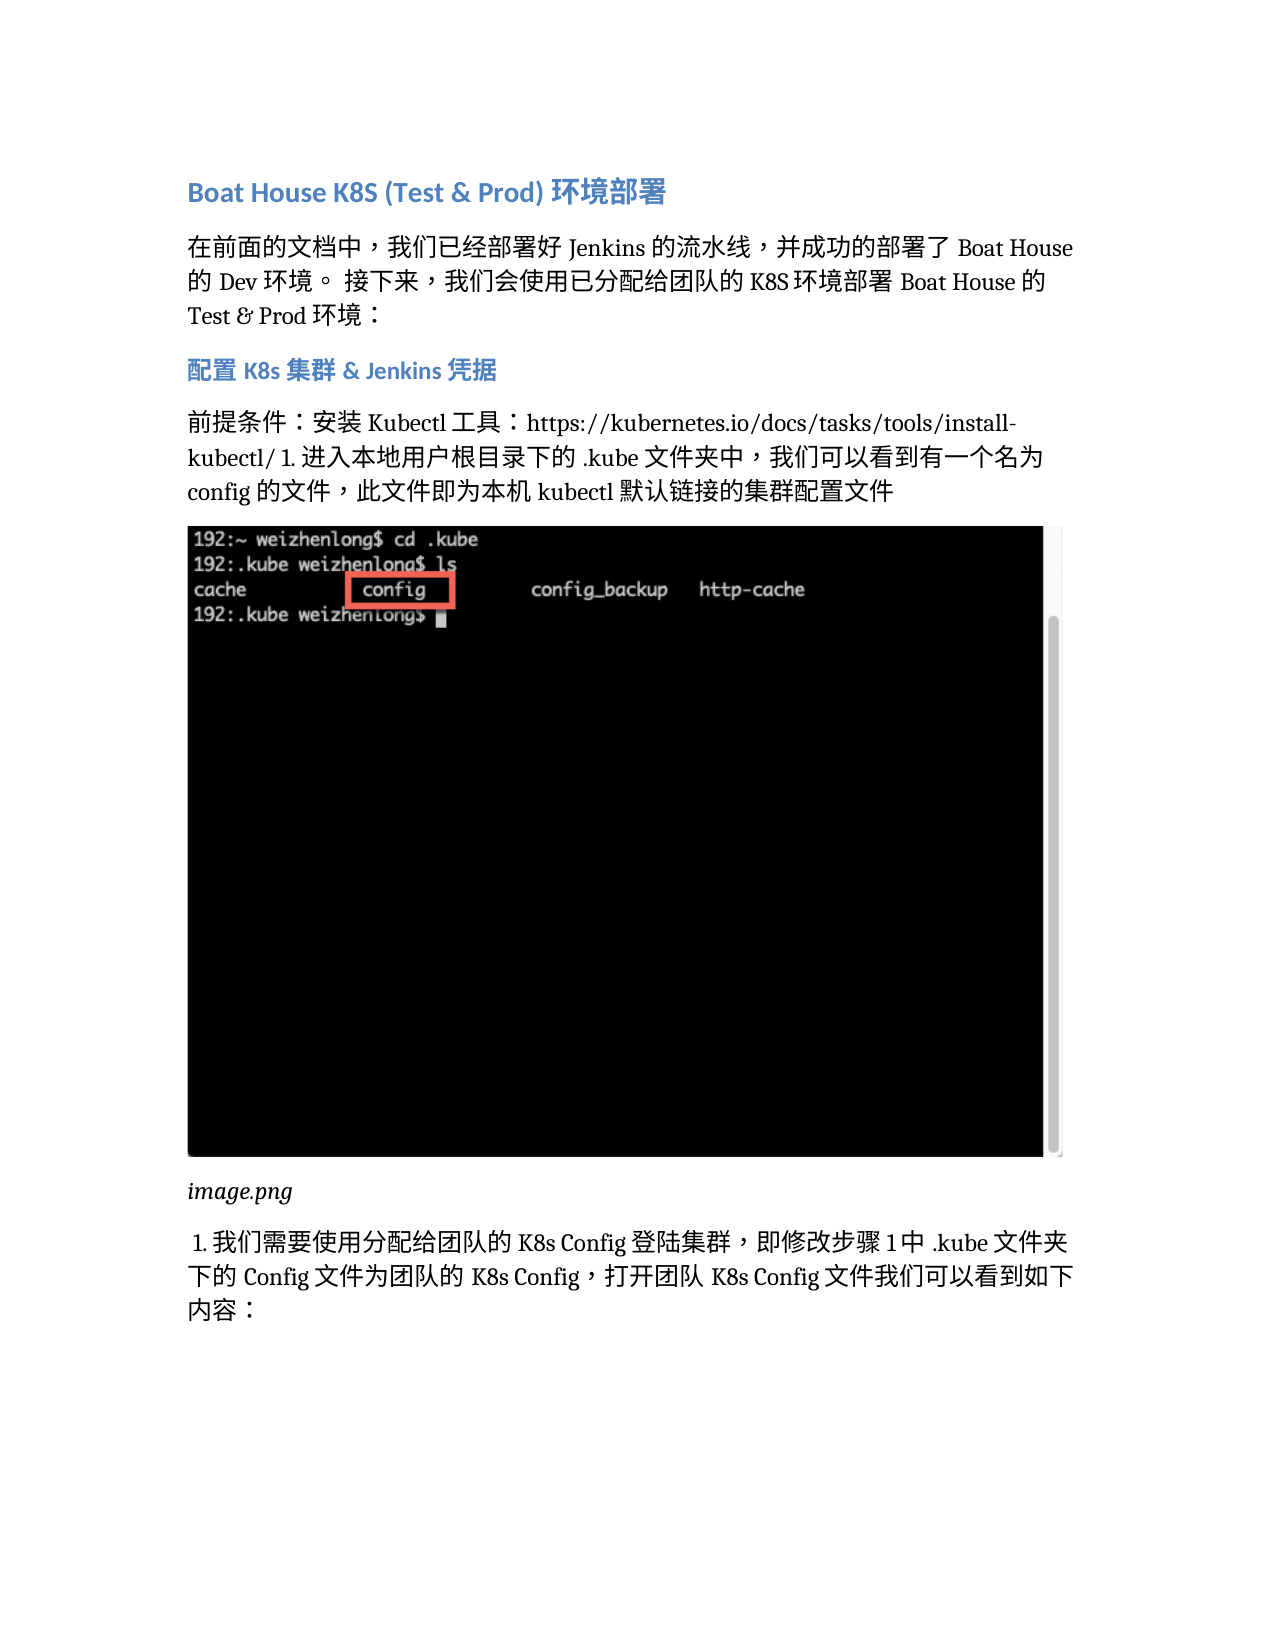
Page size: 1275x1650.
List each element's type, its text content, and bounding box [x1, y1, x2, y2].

subtitle 配置 K8s 集群 & Jenkins 凭据 [187, 352, 1087, 386]
text 1. 我们需要使用分配给团队的K8s Config 登陆集群，即修改步骤1中 .kube 文件夹下的 Config 文件为团队的 K8s Config，打开团队 K8s Config文件我们可以看到如下内容： [187, 1224, 1087, 1327]
text 前提条件：安装Kubectl工具：https://kubernetes.io/docs/tasks/tools/install-kubectl/ 1. 进入本地用户根目录下的 .kube 文件夹中，我们可以看到有一个名为 config 的文件，此文件即为本机 kubectl 默认链接的集群配置文件 [187, 405, 1087, 507]
picture [187, 526, 1063, 1157]
subtitle Boat House K8S (Test & Prod) 环境部署 [187, 171, 1087, 211]
text image.png [187, 1177, 1087, 1206]
text 在前面的文档中，我们已经部署好 Jenkins 的流水线，并成功的部署了 Boat House 的 Dev 环境。 接下来，我们会使用已分配给团队的K8S环境部署 Boat House 的 Test & Prod 环境： [187, 229, 1087, 331]
